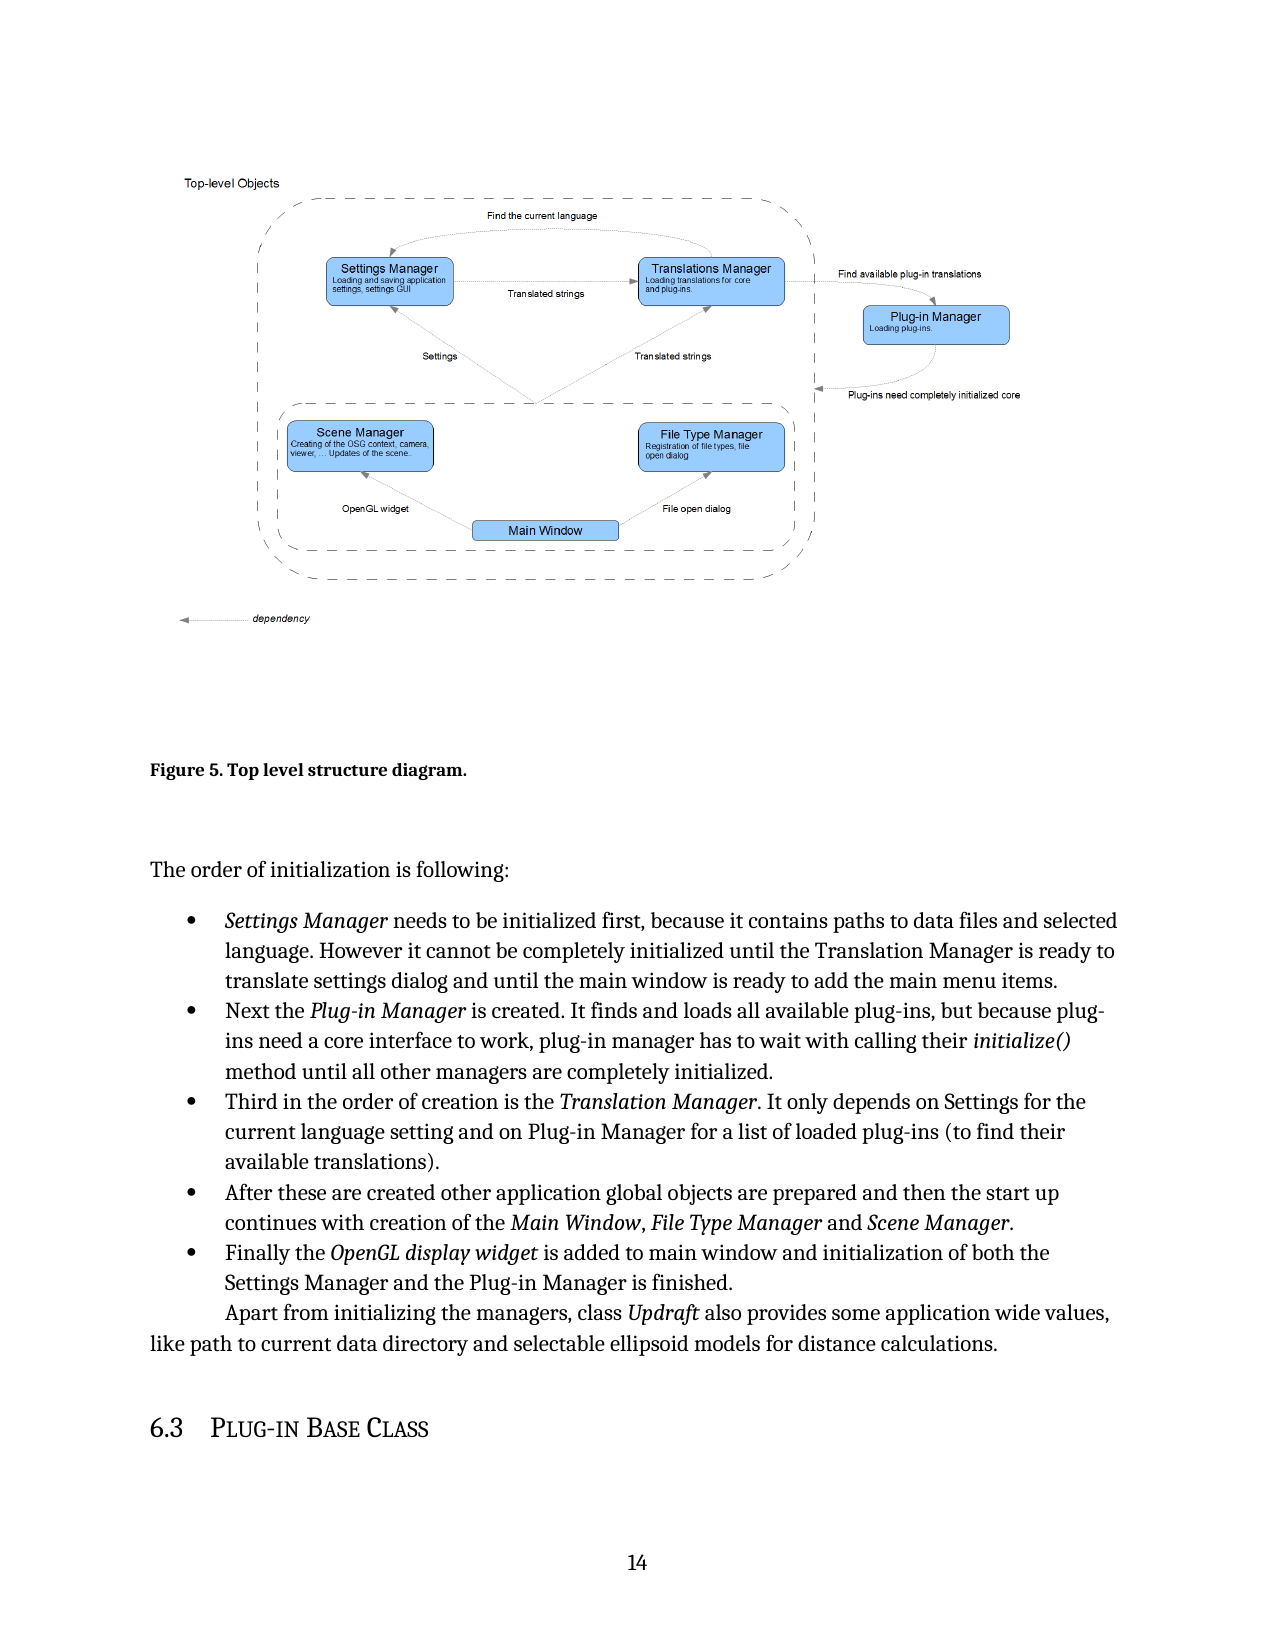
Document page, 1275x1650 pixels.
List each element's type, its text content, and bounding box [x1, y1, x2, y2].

list Finally the OpenGL display widget is added to main window and initialization of both the Settings Manager and the Plug-in Manager is finished. [187, 1240, 1125, 1296]
subtitle Plug-in Base Class [150, 1412, 1125, 1445]
list Apart from initializing the managers, class Updraft also provides some application wide values, like path to current data directory and selectable ellipsoid models for distance calculations. [150, 1300, 1125, 1357]
text Figure 5. Top level structure diagram. [150, 760, 1125, 781]
picture [150, 150, 1125, 735]
list After these are created other application global objects are prepared and then the start up continues with creation of the Main Window, File Type Manager and Scene Manager. [187, 1179, 1125, 1236]
list Settings Manager needs to be initialized first, because it contains paths to data files and selected language. However it cannot be completely initialized until the Translation Manager is ready to translate settings dialog and until the main window is ready to add the main menu items. [187, 907, 1125, 994]
text The order of initialization is following: [150, 856, 1125, 883]
list Next the Plug-in Manager is created. It finds and loads all available plug-ins, but because plug-ins need a core interface to work, plug-in manager has to wait with calling their initialize() method until all other managers are completely initialized. [187, 998, 1125, 1085]
list Third in the order of creation is the Translation Manager. It only depends on Settings for the current language setting and on Plug-in Manager for a list of loaded plug-ins (to find their available translations). [187, 1089, 1125, 1175]
